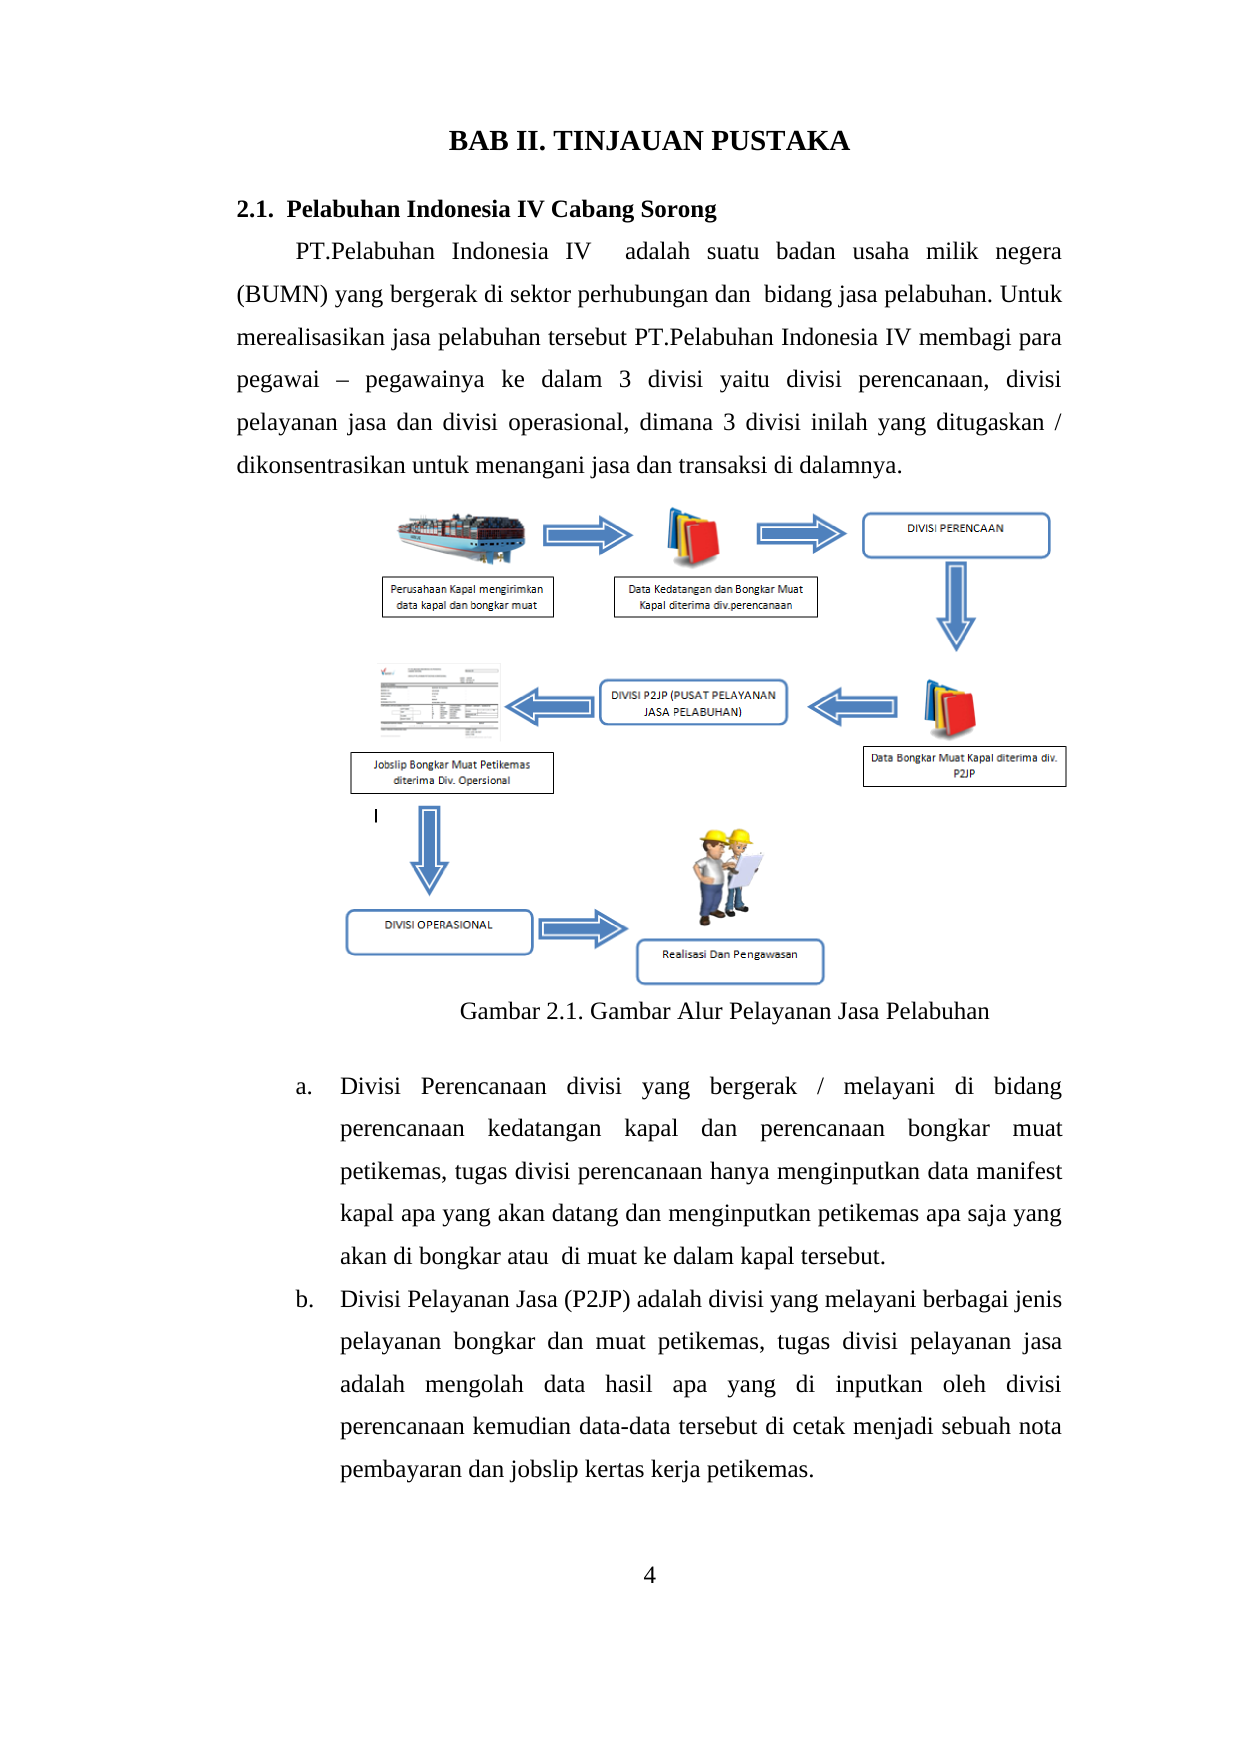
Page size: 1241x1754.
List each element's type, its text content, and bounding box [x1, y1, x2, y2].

text Gambar 2.1. Gambar Alur Pelayanan Jasa Pelabuhan [459, 996, 1086, 1025]
list Divisi Perencanaan divisi yang bergerak / melayani di bidang perencanaan kedatangan kapal dan perencanaan bongkar muat petikemas, tugas divisi perencanaan hanya menginputkan data manifest kapal apa yang akan datang dan menginputkan petikemas apa saja yang akan di bongkar atau di muat ke dalam kapal tersebut. [295, 1071, 1063, 1269]
subtitle 2.1. Pelabuhan Indonesia IV Cabang Sorong [236, 194, 1049, 222]
text PT.Pelabuhan Indonesia IV adalah suatu badan usaha milik negera (BUMN) yang bergerak di sektor perhubungan dan bidang jasa pelabuhan. Untuk merealisasikan jasa pelabuhan tersebut PT.Pelabuhan Indonesia IV membagi para pegawai – pegawainya ke dalam 3 divisi yaitu divisi perencanaan, divisi pelayanan jasa dan divisi operasional, dimana 3 divisi inilah yang ditugaskan / dikonsentrasikan untuk menangani jasa dan transaksi di dalamnya. [236, 236, 1063, 479]
subtitle BAB II. TINJAUAN PUSTAKA [269, 123, 1029, 156]
list Divisi Pelayanan Jasa (P2JP) adalah divisi yang melayani berbagai jenis pelayanan bongkar dan muat petikemas, tugas divisi pelayanan jasa adalah mengolah data hasil apa yang di inputkan oleh divisi perencanaan kemudian data-data tersebut di cetak menjadi sebuah nota pembayaran dan jobslip kertas kerja petikemas. [295, 1284, 1063, 1482]
picture [318, 493, 1087, 994]
text 4 [289, 1561, 1010, 1589]
